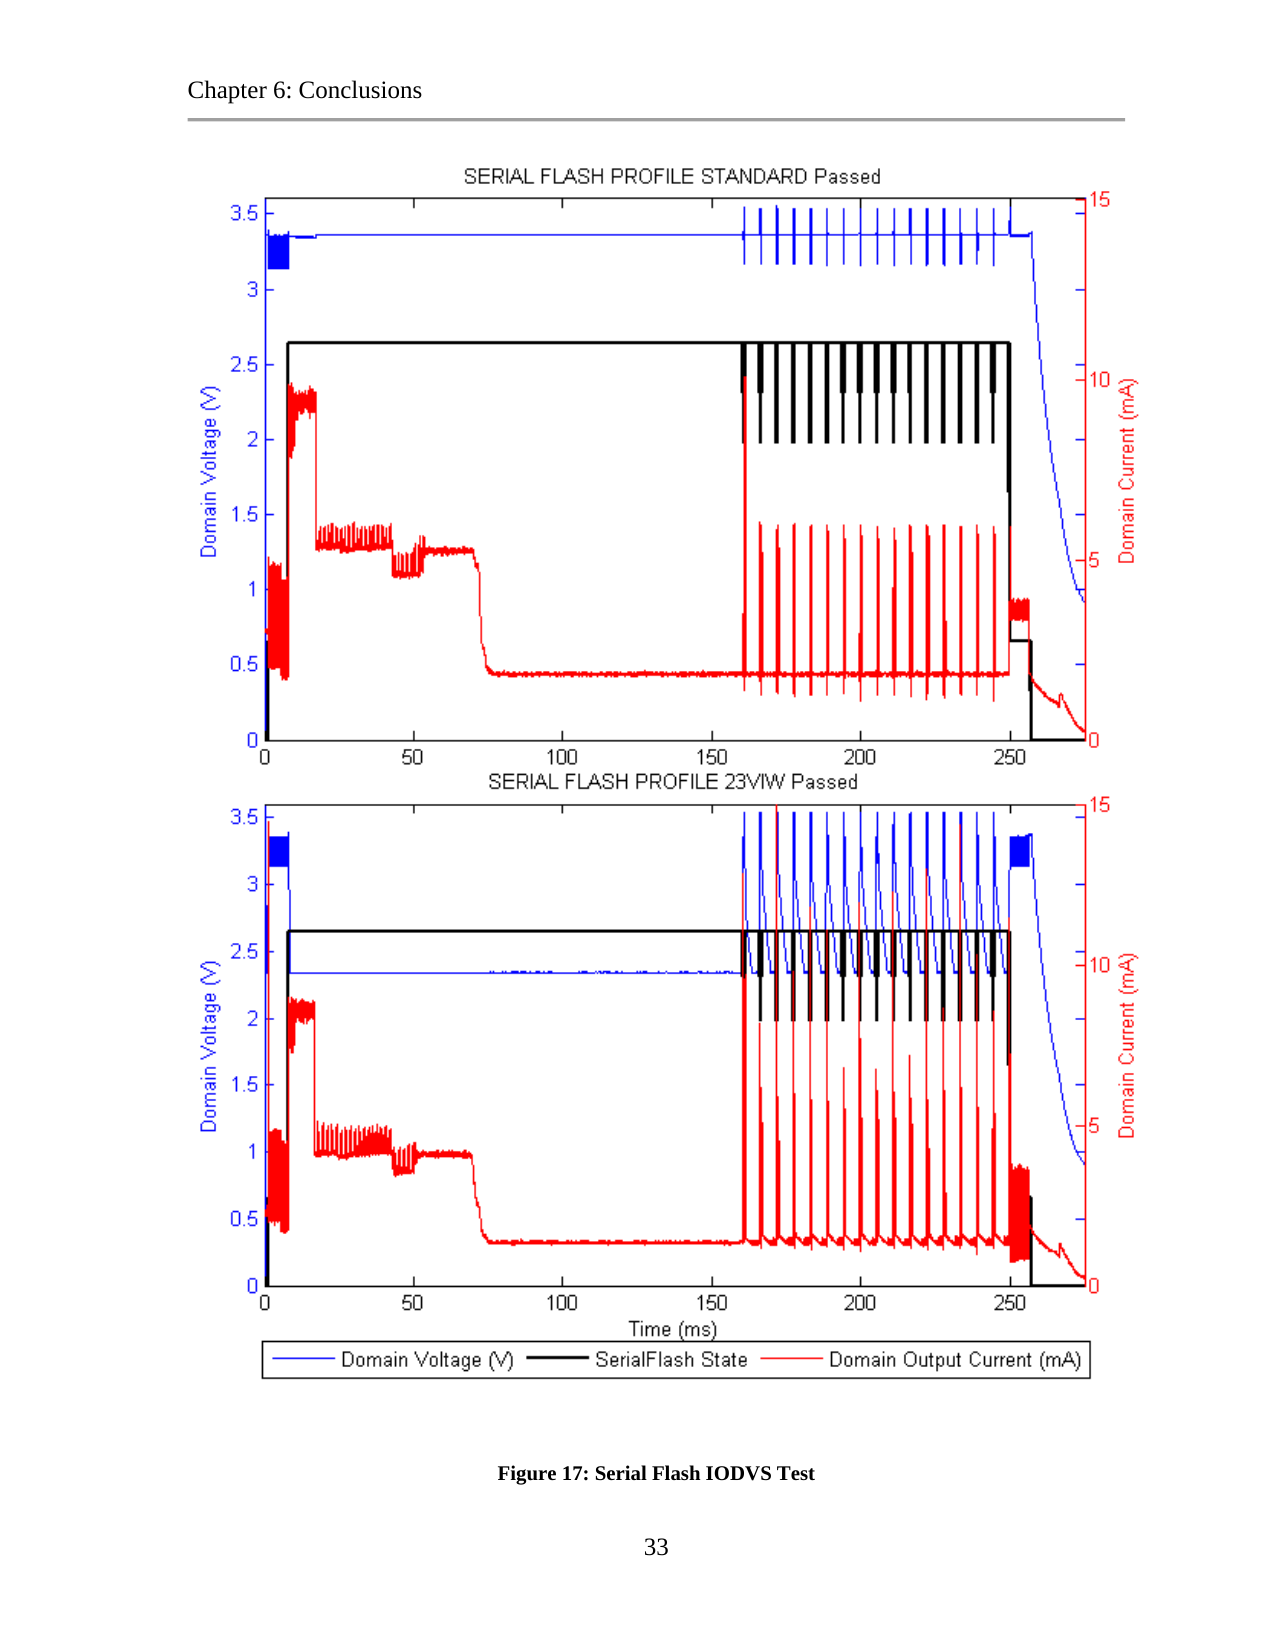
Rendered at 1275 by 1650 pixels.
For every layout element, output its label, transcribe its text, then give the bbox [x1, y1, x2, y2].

picture [187, 161, 1163, 1422]
text Figure 17: Serial Flash IODVS Test [187, 1461, 1125, 1485]
